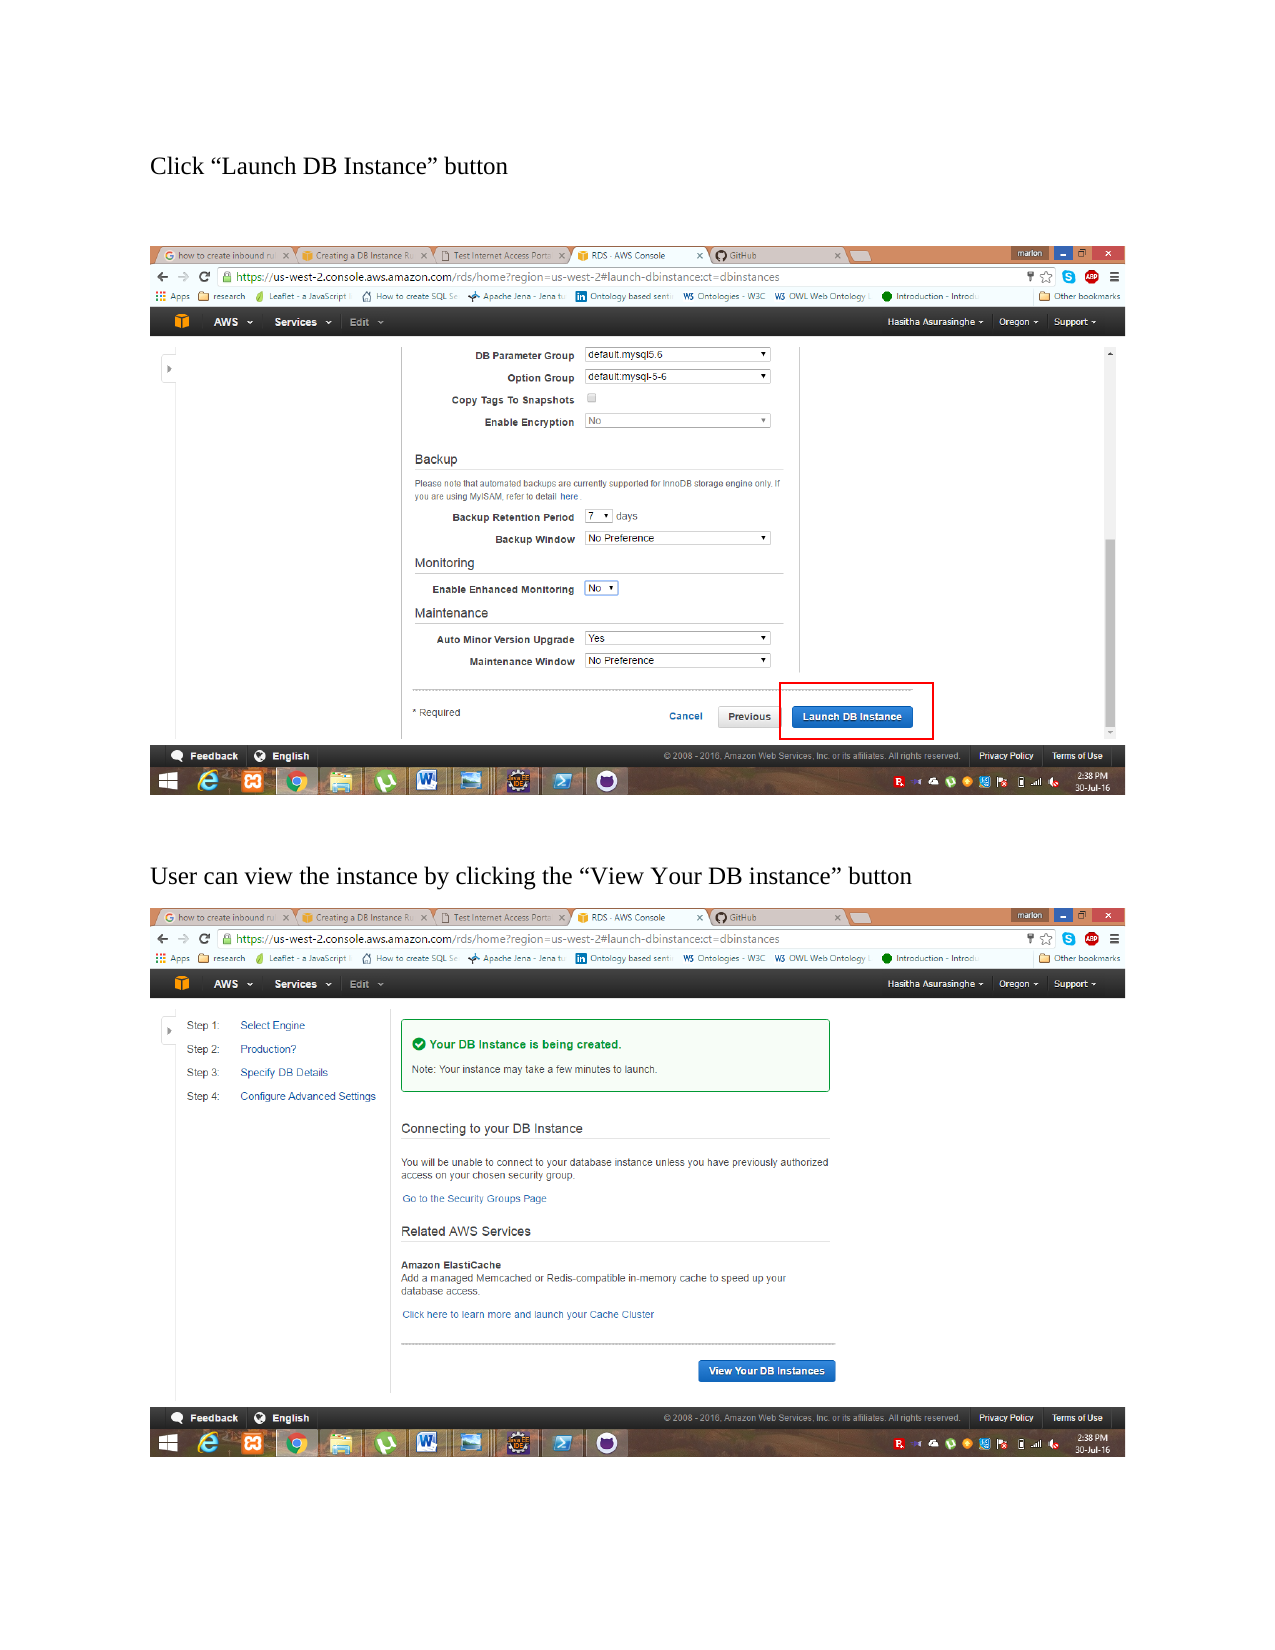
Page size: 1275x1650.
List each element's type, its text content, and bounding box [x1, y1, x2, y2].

picture [150, 246, 1125, 795]
text Click “Launch DB Instance” button [150, 151, 1125, 179]
picture [150, 908, 1125, 1457]
text User can view the instance by clicking the “View Your DB instance” button [150, 861, 1125, 890]
